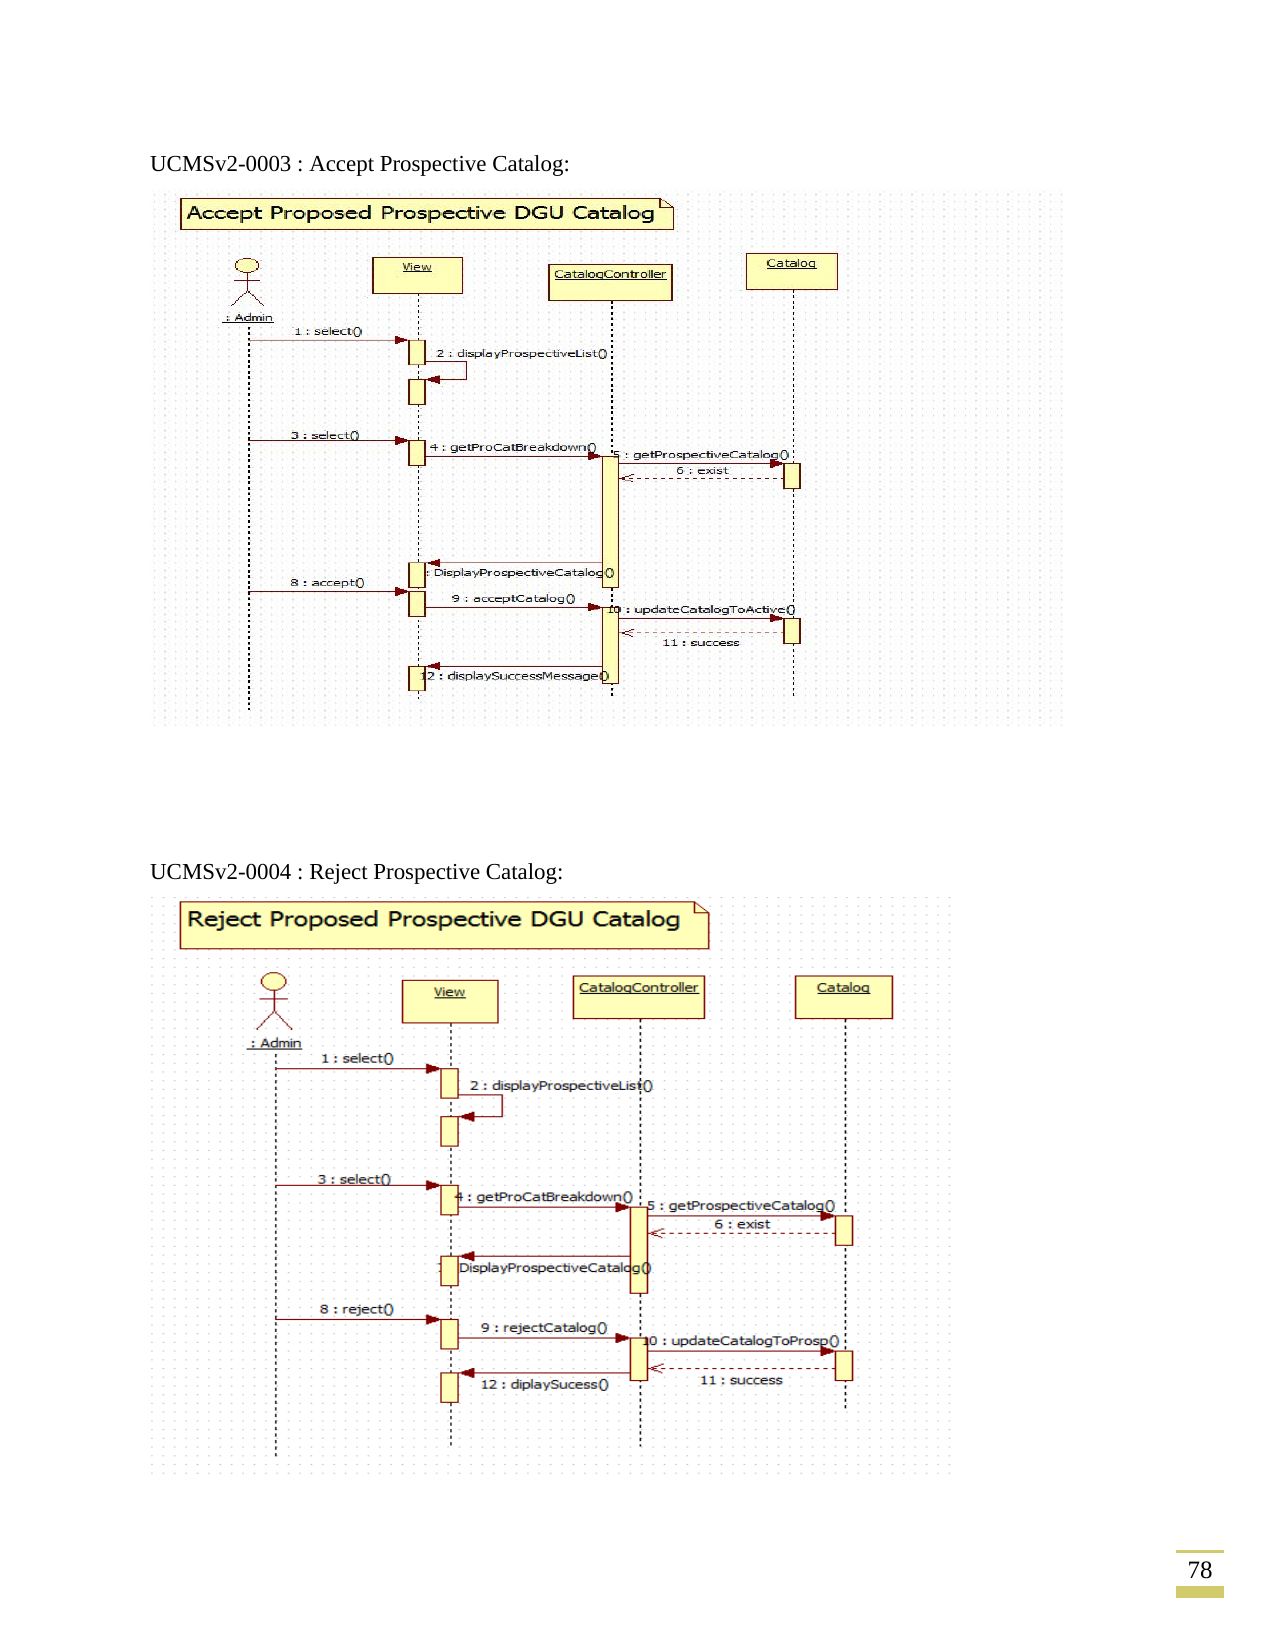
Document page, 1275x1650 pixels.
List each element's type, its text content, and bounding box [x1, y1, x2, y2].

text UCMSv2-0004 : Reject Prospective Catalog: [150, 858, 1125, 884]
picture [150, 897, 956, 1476]
text UCMSv2-0003 : Accept Prospective Catalog: [150, 150, 1125, 176]
picture [150, 189, 1063, 726]
